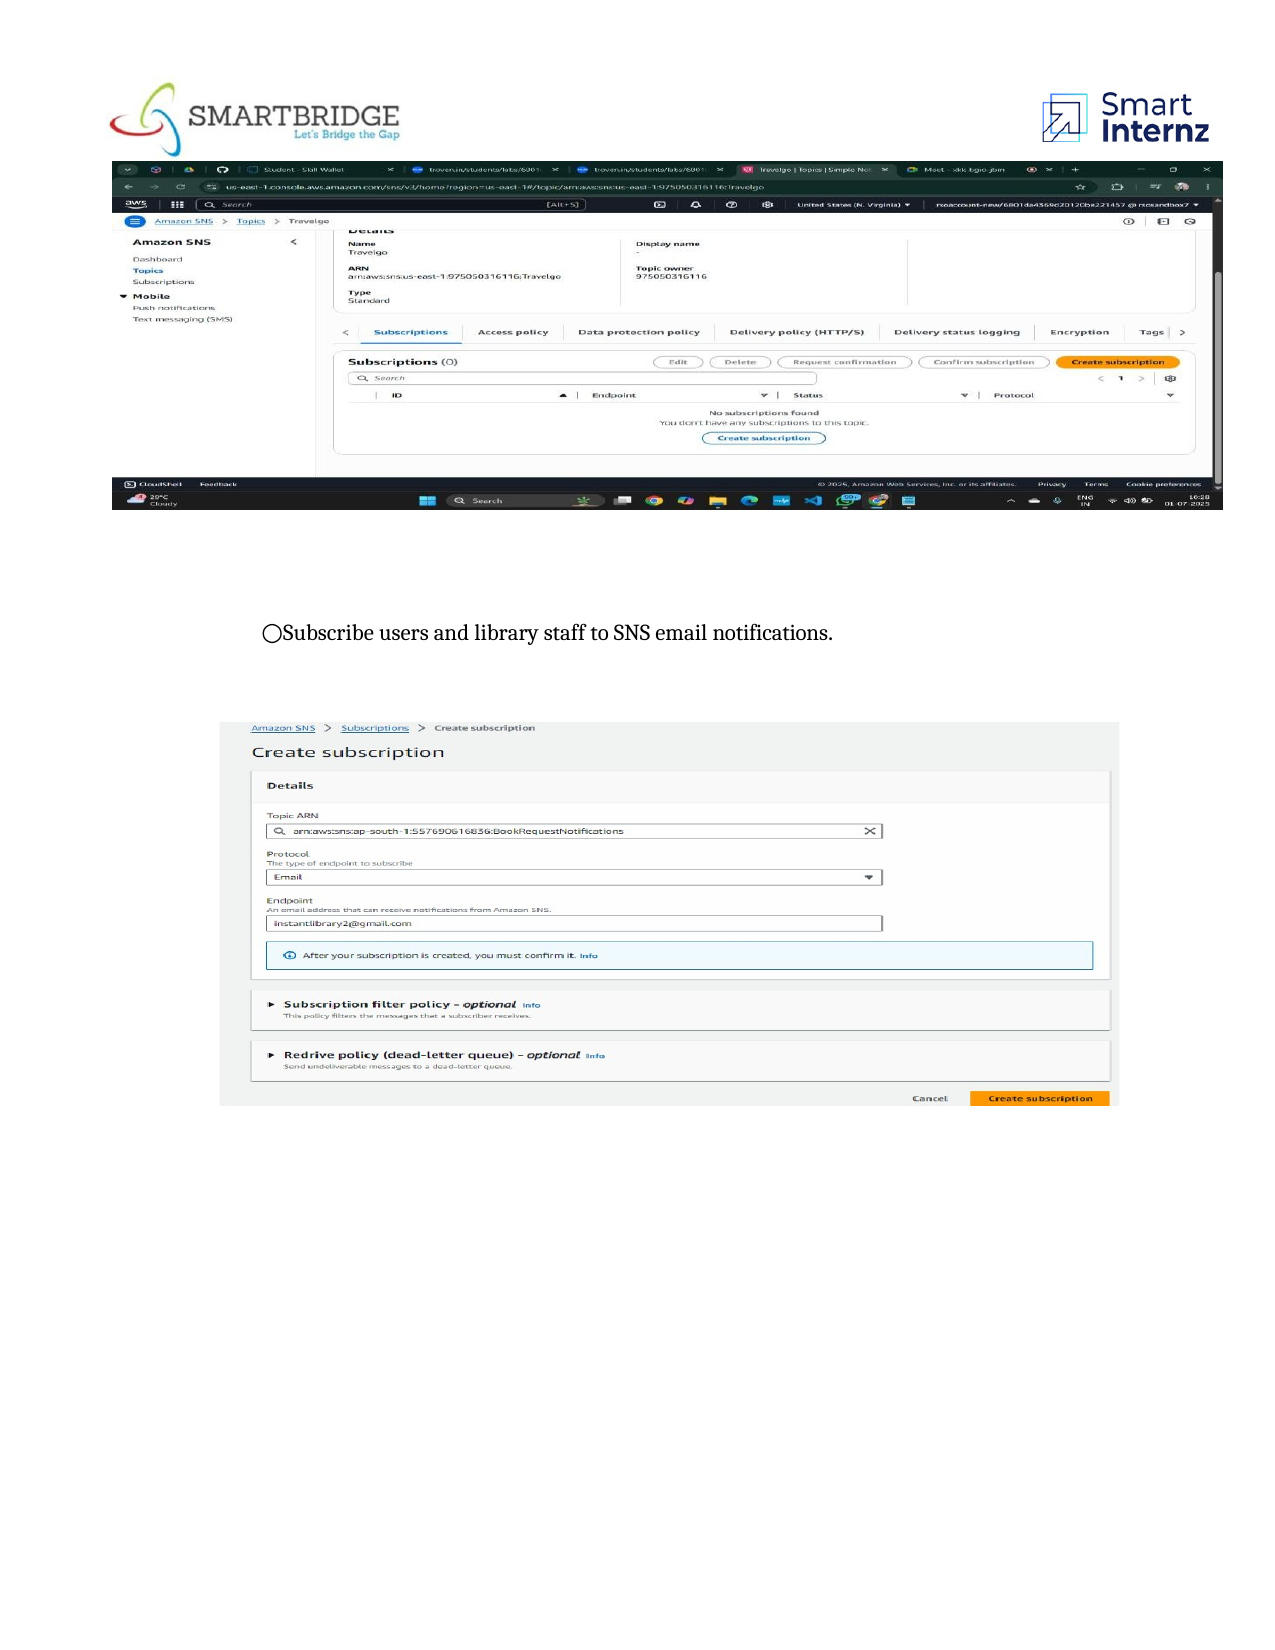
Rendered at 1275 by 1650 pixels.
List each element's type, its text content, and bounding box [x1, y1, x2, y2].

picture [219, 722, 1120, 1106]
picture [1042, 92, 1209, 142]
list Subscribe users and library staff to SNS email notifications. [261, 614, 1275, 648]
picture [106, 76, 1223, 510]
